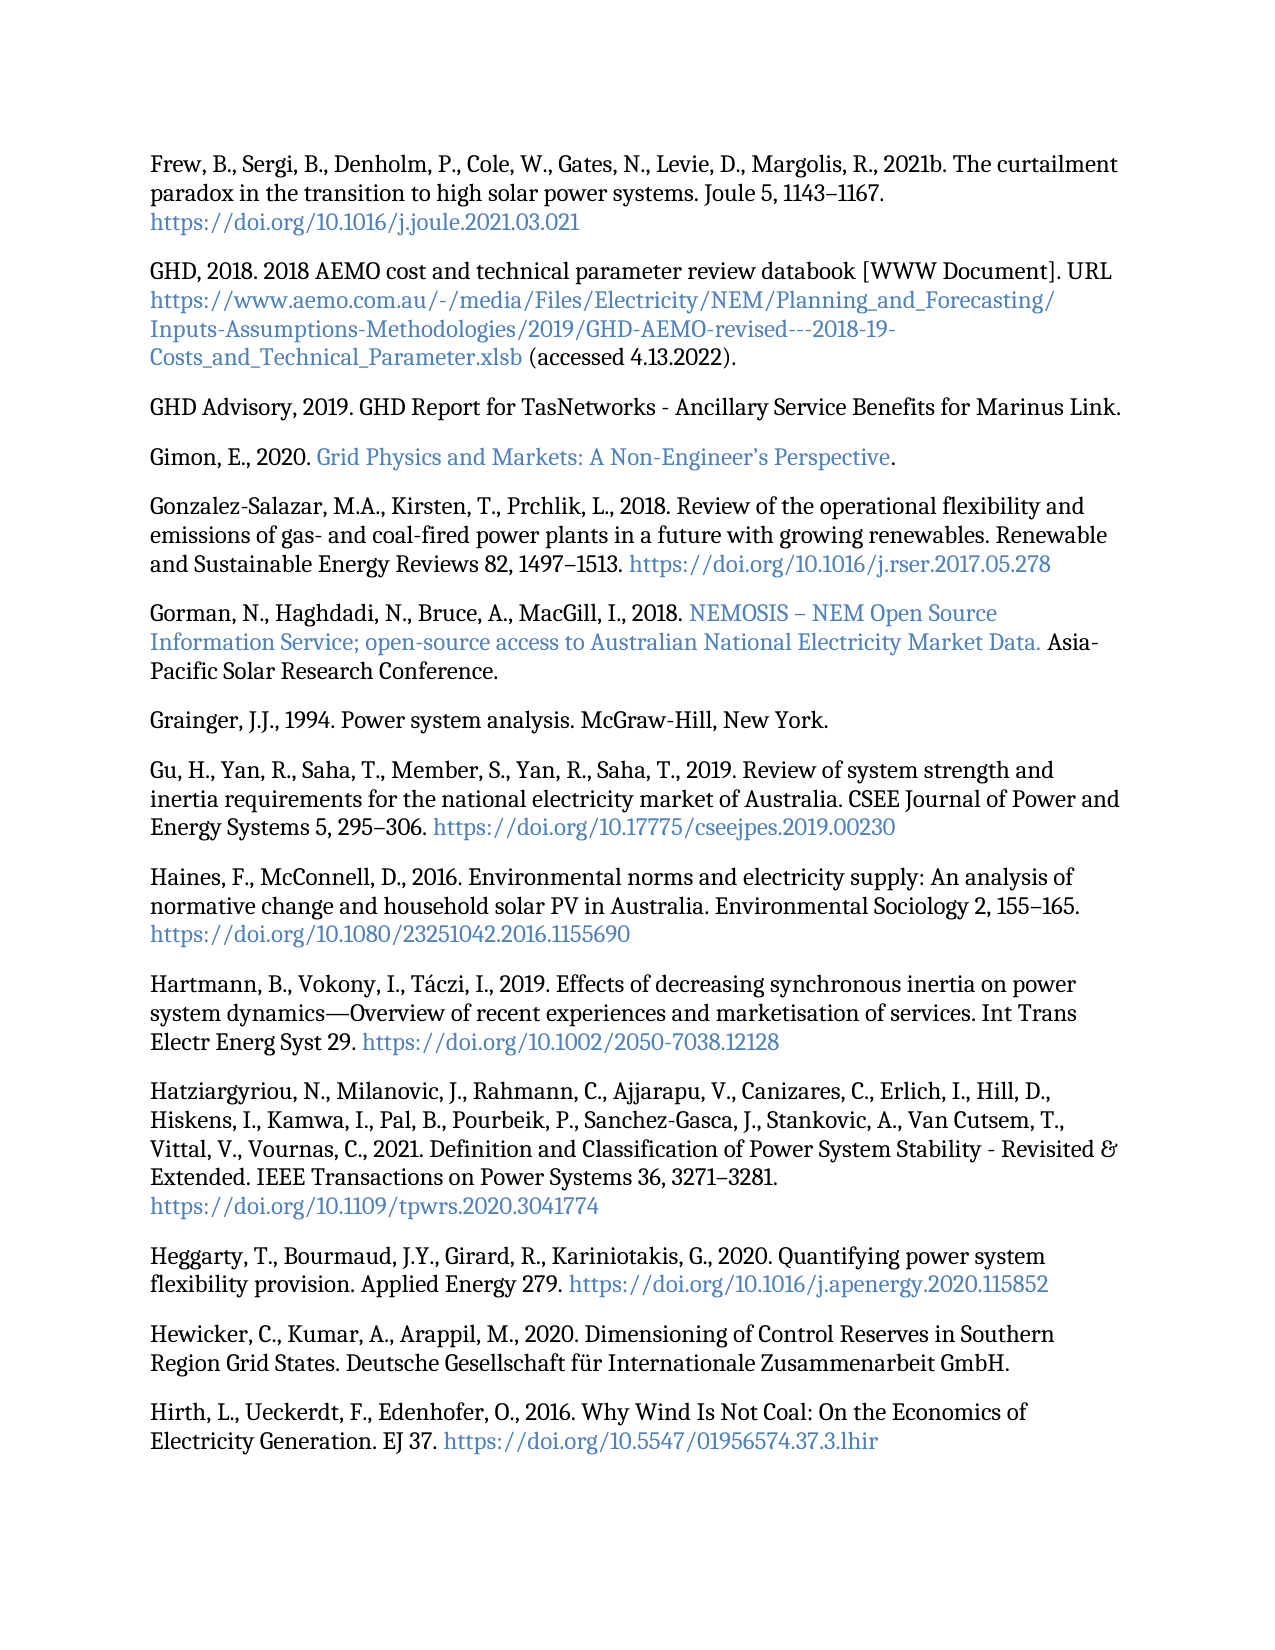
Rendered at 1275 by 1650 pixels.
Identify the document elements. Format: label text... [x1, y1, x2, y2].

text Heggarty, T., Bourmaud, J.Y., Girard, R., Kariniotakis, G., 2020. Quantifying power system flexibility provision. Applied Energy 279. https://doi.org/10.1016/j.apenergy.2020.115852 [150, 1242, 1125, 1299]
text Gorman, N., Haghdadi, N., Bruce, A., MacGill, I., 2018. NEMOSIS – NEM Open Source Information Service; open-source access to Australian National Electricity Market Data. Asia-Pacific Solar Research Conference. [150, 599, 1125, 685]
text Haines, F., McConnell, D., 2016. Environmental norms and electricity supply: An analysis of normative change and household solar PV in Australia. Environmental Sociology 2, 155–165. https://doi.org/10.1080/23251042.2016.1155690 [150, 863, 1125, 949]
text Hirth, L., Ueckerdt, F., Edenhofer, O., 2016. Why Wind Is Not Coal: On the Economics of Electricity Generation. EJ 37. https://doi.org/10.5547/01956574.37.3.lhir [150, 1398, 1125, 1456]
text Gu, H., Yan, R., Saha, T., Member, S., Yan, R., Saha, T., 2019. Review of system strength and inertia requirements for the national electricity market of Australia. CSEE Journal of Power and Energy Systems 5, 295–306. https://doi.org/10.17775/cseejpes.2019.00230 [150, 756, 1125, 842]
text Hartmann, B., Vokony, I., Táczi, I., 2019. Effects of decreasing synchronous inertia on power system dynamics—Overview of recent experiences and marketisation of services. Int Trans Electr Energ Syst 29. https://doi.org/10.1002/2050-7038.12128 [150, 970, 1125, 1056]
text Hatziargyriou, N., Milanovic, J., Rahmann, C., Ajjarapu, V., Canizares, C., Erlich, I., Hill, D., Hiskens, I., Kamwa, I., Pal, B., Pourbeik, P., Sanchez-Gasca, J., Stankovic, A., Van Cutsem, T., Vittal, V., Vournas, C., 2021. Definition and Classification of Power System Stability - Revisited & Extended. IEEE Transactions on Power Systems 36, 3271–3281. https://doi.org/10.1109/tpwrs.2020.3041774 [150, 1077, 1125, 1221]
text GHD Advisory, 2019. GHD Report for TasNetworks - Ancillary Service Benefits for Marinus Link. [150, 393, 1125, 422]
text Gonzalez-Salazar, M.A., Kirsten, T., Prchlik, L., 2018. Review of the operational flexibility and emissions of gas- and coal-fired power plants in a future with growing renewables. Renewable and Sustainable Energy Reviews 82, 1497–1513. https://doi.org/10.1016/j.rser.2017.05.278 [150, 492, 1125, 578]
text Frew, B., Sergi, B., Denholm, P., Cole, W., Gates, N., Levie, D., Margolis, R., 2021b. The curtailment paradox in the transition to high solar power systems. Joule 5, 1143–1167. https://doi.org/10.1016/j.joule.2021.03.021 [150, 150, 1125, 236]
text Hewicker, C., Kumar, A., Arappil, M., 2020. Dimensioning of Control Reserves in Southern Region Grid States. Deutsche Gesellschaft für Internationale Zusammenarbeit GmbH. [150, 1320, 1125, 1377]
text Gimon, E., 2020. Grid Physics and Markets: A Non-Engineer’s Perspective. [150, 442, 1125, 471]
text GHD, 2018. 2018 AEMO cost and technical parameter review databook [WWW Document]. URL https://www.aemo.com.au/-/media/Files/Electricity/NEM/Planning_and_Forecasting/Inputs-Assumptions-Methodologies/2019/GHD-AEMO-revised---2018-19-Costs_and_Technical_Parameter.xlsb (accessed 4.13.2022). [150, 257, 1125, 372]
text Grainger, J.J., 1994. Power system analysis. McGraw-Hill, New York. [150, 706, 1125, 735]
